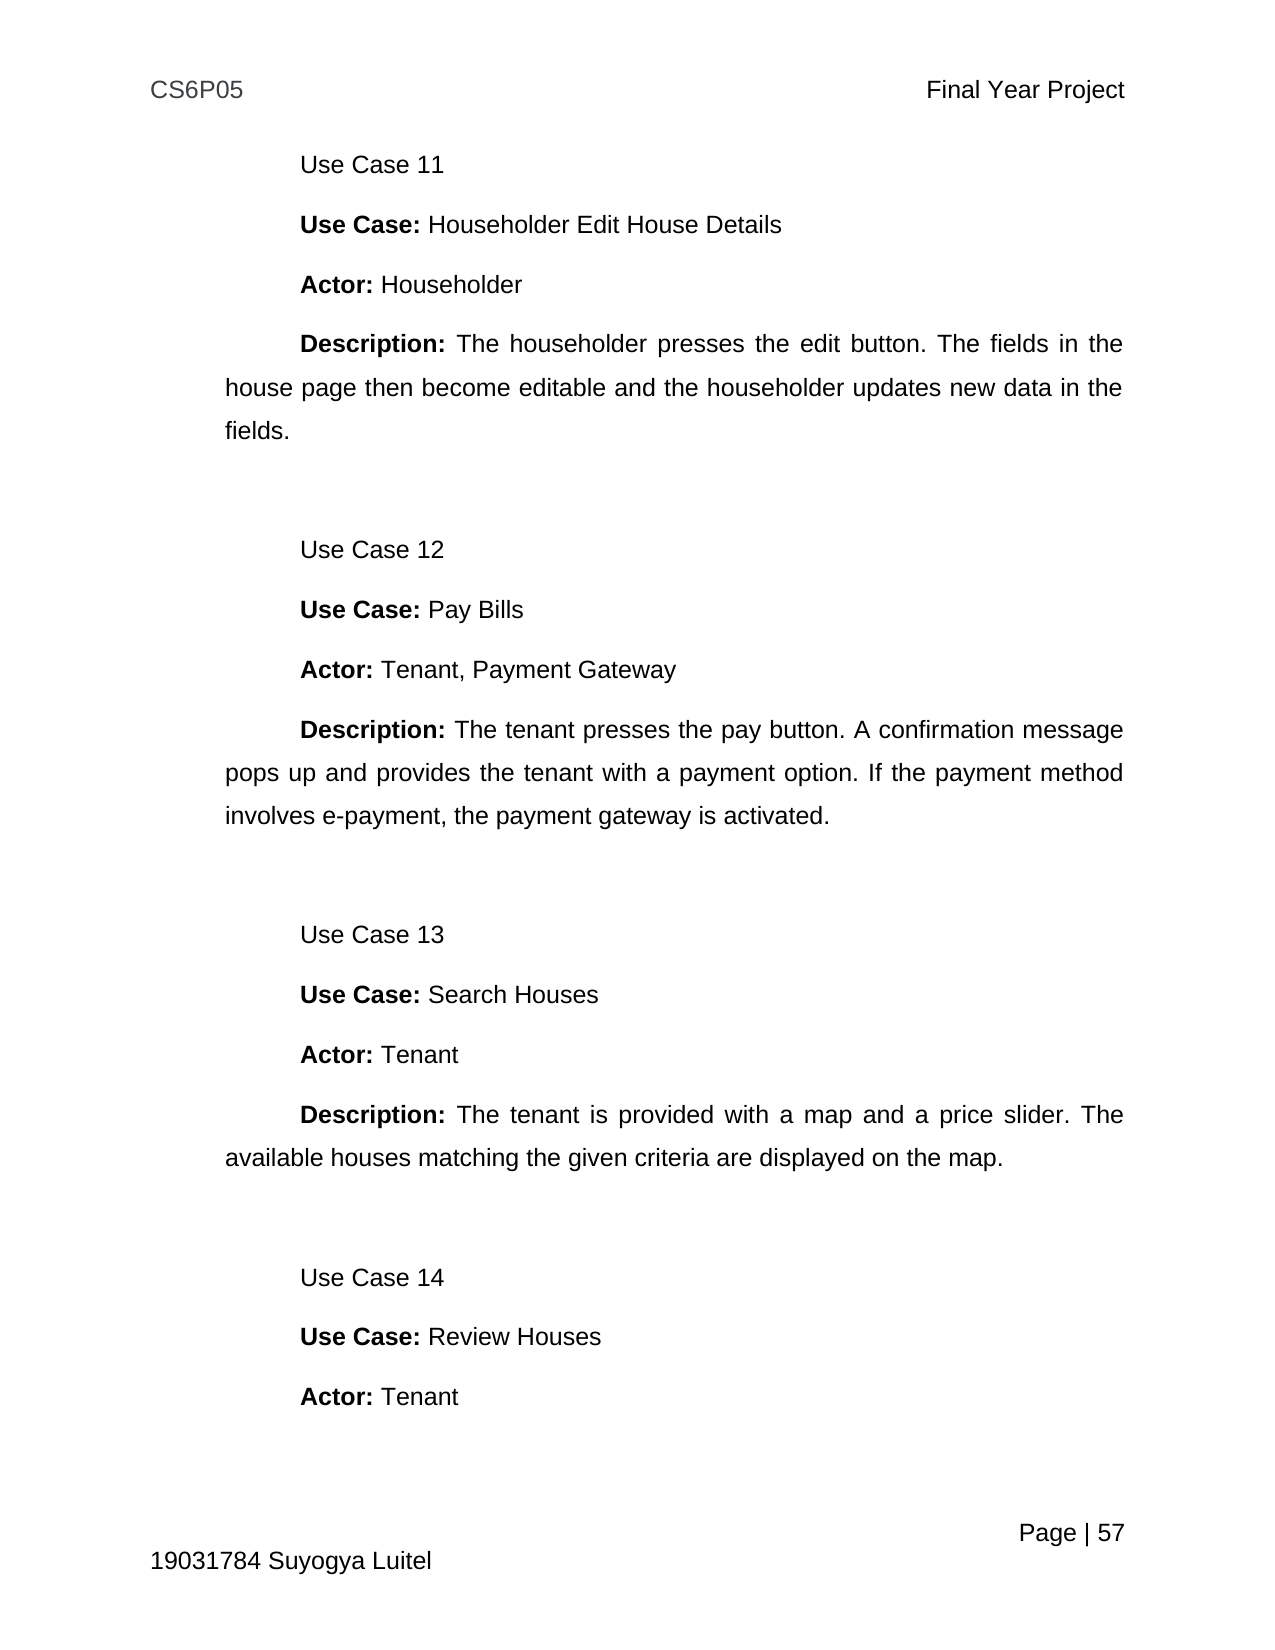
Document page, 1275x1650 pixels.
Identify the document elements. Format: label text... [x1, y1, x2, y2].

text Use Case 14 [225, 1262, 1125, 1291]
text Use Case 12 [225, 535, 1125, 564]
text Actor: Tenant [225, 1382, 1125, 1411]
text Actor: Householder [225, 269, 1125, 298]
text Use Case: Review Houses [225, 1322, 1125, 1351]
text Description: The tenant is provided with a map and a price slider. The available houses matching the given criteria are displayed on the map. [225, 1100, 1125, 1172]
text Use Case 13 [225, 920, 1125, 949]
text Actor: Tenant, Payment Gateway [225, 655, 1125, 683]
text Use Case: Pay Bills [225, 595, 1125, 624]
text Actor: Tenant [225, 1040, 1125, 1069]
text Description: The householder presses the edit button. The fields in the house page then become editable and the householder updates new data in the fields. [225, 329, 1125, 444]
text Description: The tenant presses the pay button. A confirmation message pops up and provides the tenant with a payment option. If the payment method involves e-payment, the payment gateway is activated. [225, 714, 1125, 829]
text Use Case: Householder Edit House Details [225, 210, 1125, 238]
text Use Case 11 [225, 150, 1125, 179]
text Use Case: Search Houses [225, 980, 1125, 1009]
